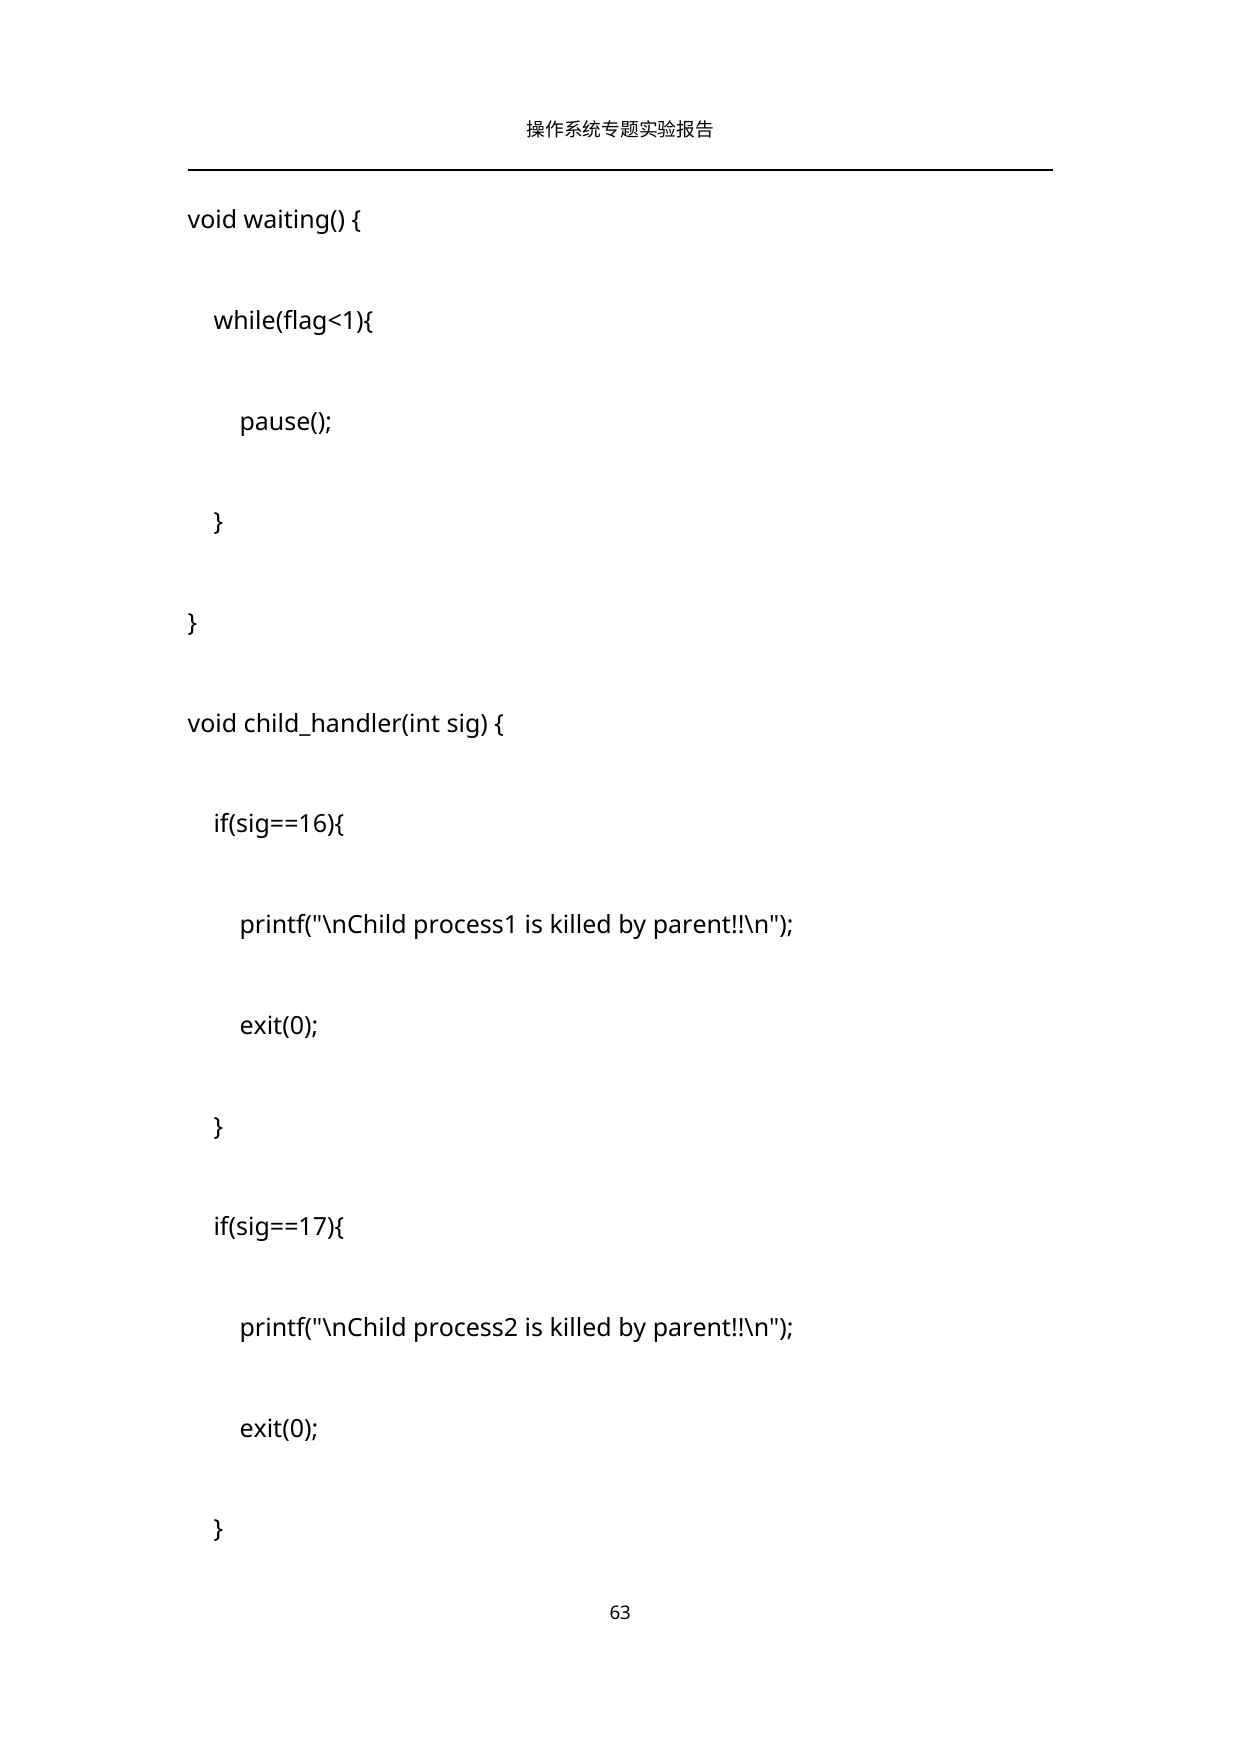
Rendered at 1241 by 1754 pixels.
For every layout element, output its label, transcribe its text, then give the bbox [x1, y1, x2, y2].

text printf("\nChild process2 is killed by parent!!\n"); [187, 1294, 1053, 1359]
text pause(); [187, 388, 1053, 453]
text exit(0); [187, 992, 1053, 1057]
text } [187, 488, 1053, 553]
text } [187, 1496, 1053, 1561]
text } [187, 1093, 1053, 1158]
text void waiting() { [187, 186, 1053, 251]
text } [187, 589, 1053, 654]
text printf("\nChild process1 is killed by parent!!\n"); [187, 891, 1053, 956]
text void child_handler(int sig) { [187, 690, 1053, 755]
text if(sig==16){ [187, 791, 1053, 856]
text exit(0); [187, 1395, 1053, 1460]
text while(flag<1){ [187, 287, 1053, 352]
text if(sig==17){ [187, 1193, 1053, 1258]
